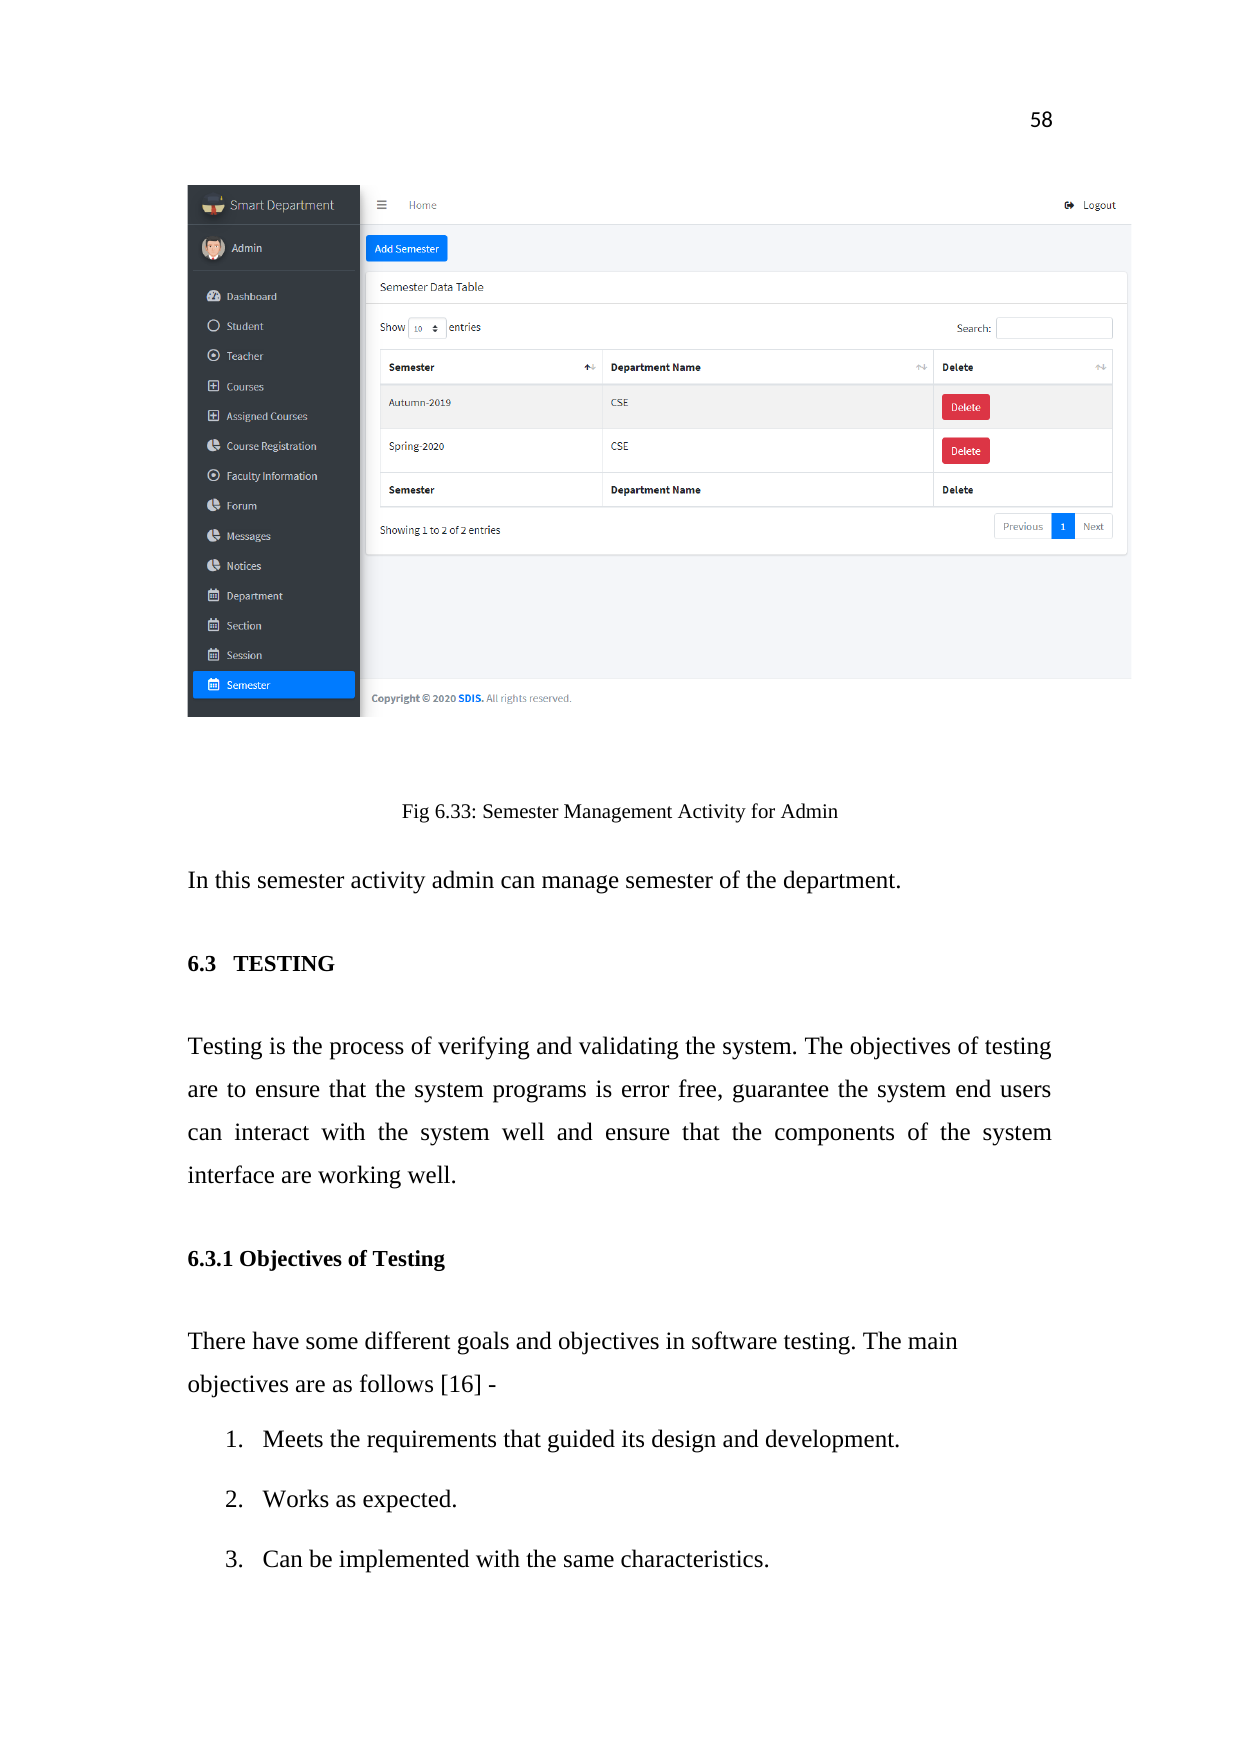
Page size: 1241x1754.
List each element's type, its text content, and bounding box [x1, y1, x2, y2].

text Testing is the process of verifying and validating the system. The objectives of testing are to ensure that the system programs is error free, guarantee the system end users can interact with the system well and ensure that the components of the system interface are working well. [187, 1031, 1053, 1189]
text 6.3.1 Objectives of Testing [187, 1245, 1053, 1271]
list Works as expected. [225, 1484, 1053, 1513]
picture [187, 185, 1132, 717]
list Can be implemented with the same characteristics. [225, 1544, 1053, 1573]
text There have some different goals and objectives in software testing. The main objectives are as follows [16] - [187, 1326, 1053, 1398]
text Fig 6.33: Semester Management Activity for Admin [262, 799, 978, 823]
text 6.3 TESTING [187, 950, 1053, 976]
text In this semester activity admin can manage semester of the department. [187, 865, 1053, 894]
list Meets the requirements that guided its design and development. [225, 1424, 1053, 1453]
